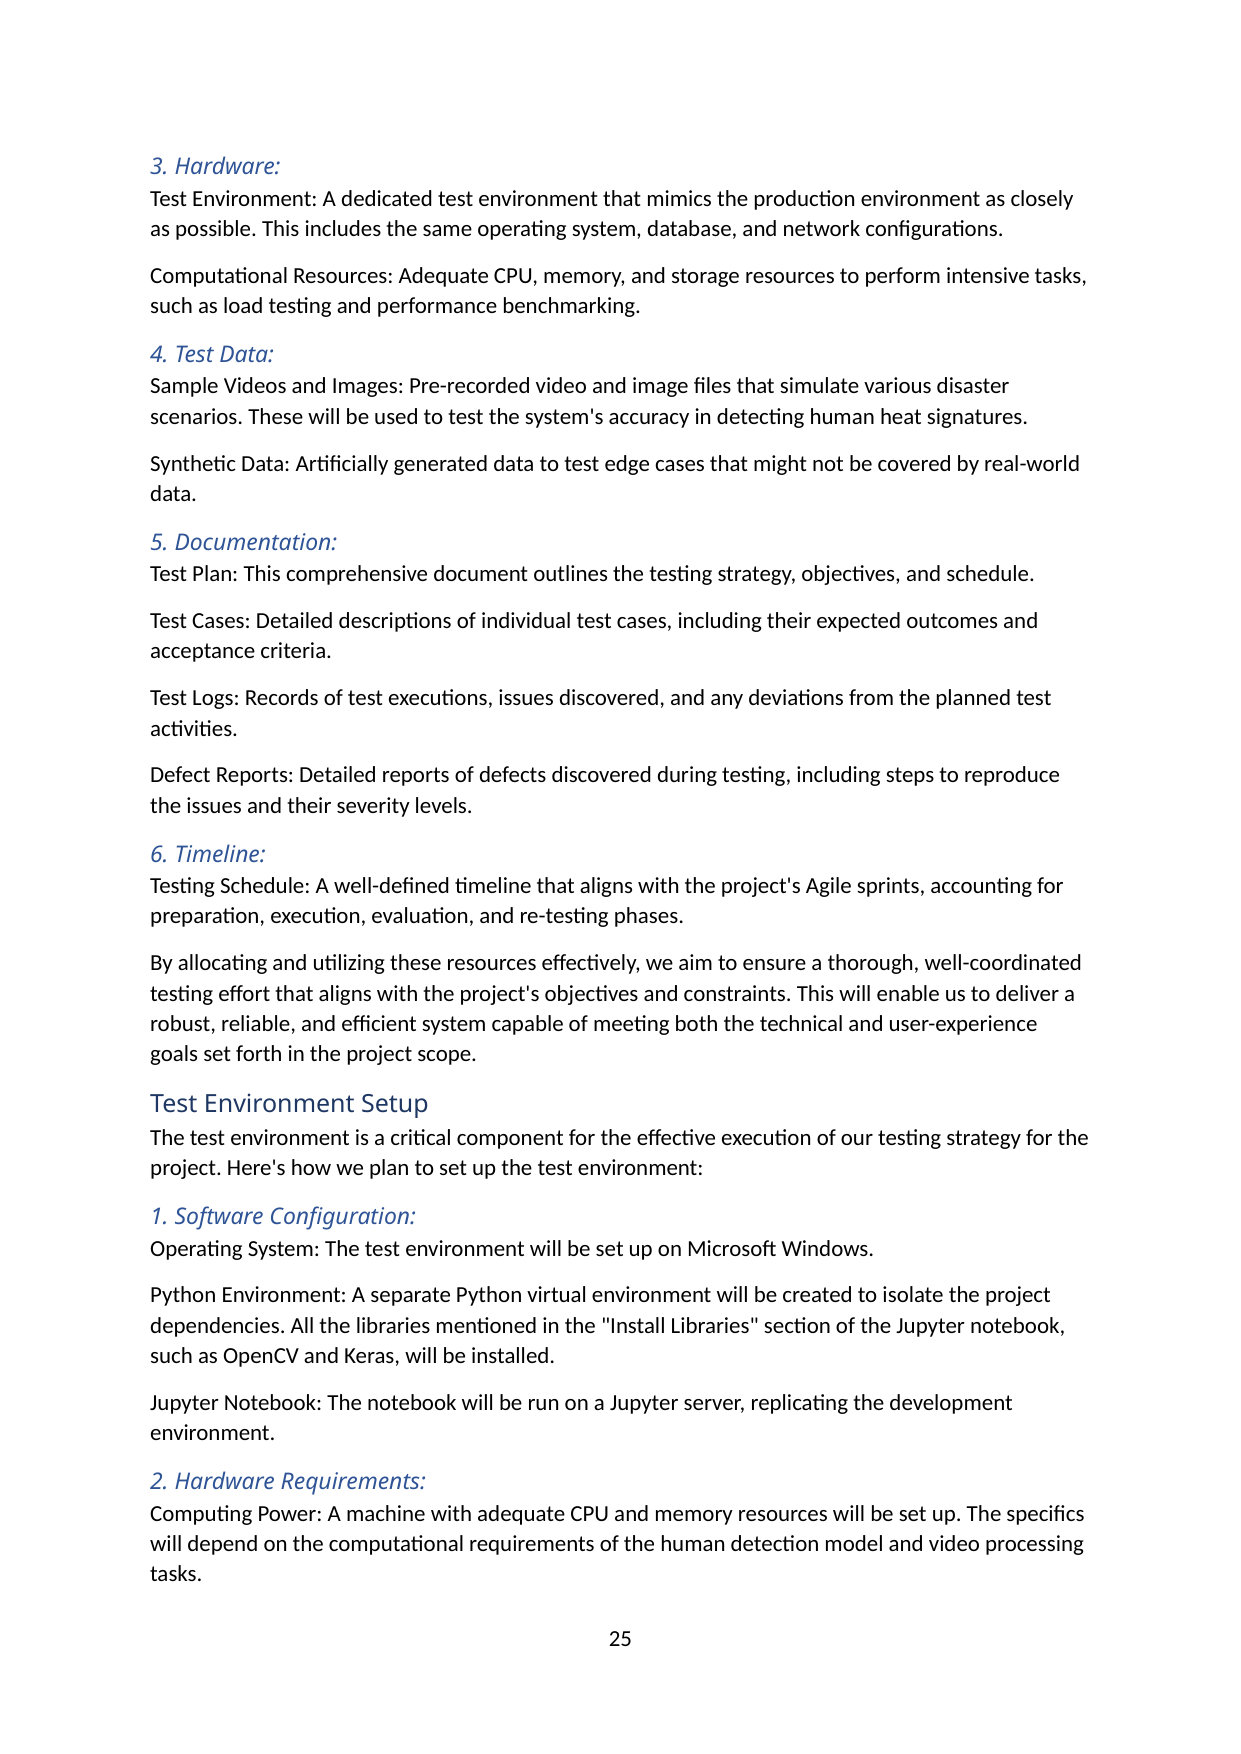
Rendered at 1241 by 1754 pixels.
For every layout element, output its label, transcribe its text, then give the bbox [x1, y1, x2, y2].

subtitle 6. Timeline: [150, 838, 1090, 869]
subtitle Test Environment Setup [150, 1086, 1090, 1120]
text Sample Videos and Images: Pre-recorded video and image files that simulate various disaster scenarios. These will be used to test the system's accuracy in detecting human heat signatures. [150, 372, 1090, 430]
text Synthetic Data: Artificially generated data to test edge cases that might not be covered by real-world data. [150, 449, 1090, 507]
text Test Environment: A dedicated test environment that mimics the production environment as closely as possible. This includes the same operating system, database, and network configurations. [150, 184, 1090, 242]
text Jupyter Notebook: The notebook will be run on a Jupyter server, replicating the development environment. [150, 1388, 1090, 1446]
text Computing Power: A machine with adequate CPU and memory resources will be set up. The specifics will depend on the computational requirements of the human detection model and video processing tasks. [150, 1499, 1090, 1587]
subtitle 3. Hardware: [150, 150, 1090, 181]
text Test Logs: Records of test executions, issues discovered, and any deviations from the planned test activities. [150, 683, 1090, 742]
subtitle 1. Software Configuration: [150, 1200, 1090, 1231]
text By allocating and utilizing these resources effectively, we aim to ensure a thorough, well-coordinated testing effort that aligns with the project's objectives and constraints. This will enable us to deliver a robust, reliable, and efficient system capable of meeting both the technical and user-experience goals set forth in the project scope. [150, 948, 1090, 1067]
text Test Plan: This comprehensive document outlines the testing strategy, objectives, and schedule. [150, 559, 1090, 588]
text Testing Schedule: A well-defined timeline that aligns with the project's Agile sprints, accounting for preparation, execution, evaluation, and re-testing phases. [150, 871, 1090, 930]
subtitle 4. Test Data: [150, 338, 1090, 369]
subtitle 5. Documentation: [150, 526, 1090, 557]
text Operating System: The test environment will be set up on Microsoft Windows. [150, 1234, 1090, 1262]
text Defect Reports: Detailed reports of defects discovered during testing, including steps to reproduce the issues and their severity levels. [150, 761, 1090, 819]
text Python Environment: A separate Python virtual environment will be created to isolate the project dependencies. All the libraries mentioned in the "Install Libraries" section of the Jupyter notebook, such as OpenCV and Keras, will be installed. [150, 1281, 1090, 1369]
text The test environment is a critical component for the effective execution of our testing strategy for the project. Here's how we plan to set up the test environment: [150, 1123, 1090, 1181]
text Test Cases: Detailed descriptions of individual test cases, including their expected outcomes and acceptance criteria. [150, 606, 1090, 665]
text Computational Resources: Adequate CPU, memory, and storage resources to perform intensive tasks, such as load testing and performance benchmarking. [150, 261, 1090, 319]
subtitle 2. Hardware Requirements: [150, 1465, 1090, 1496]
